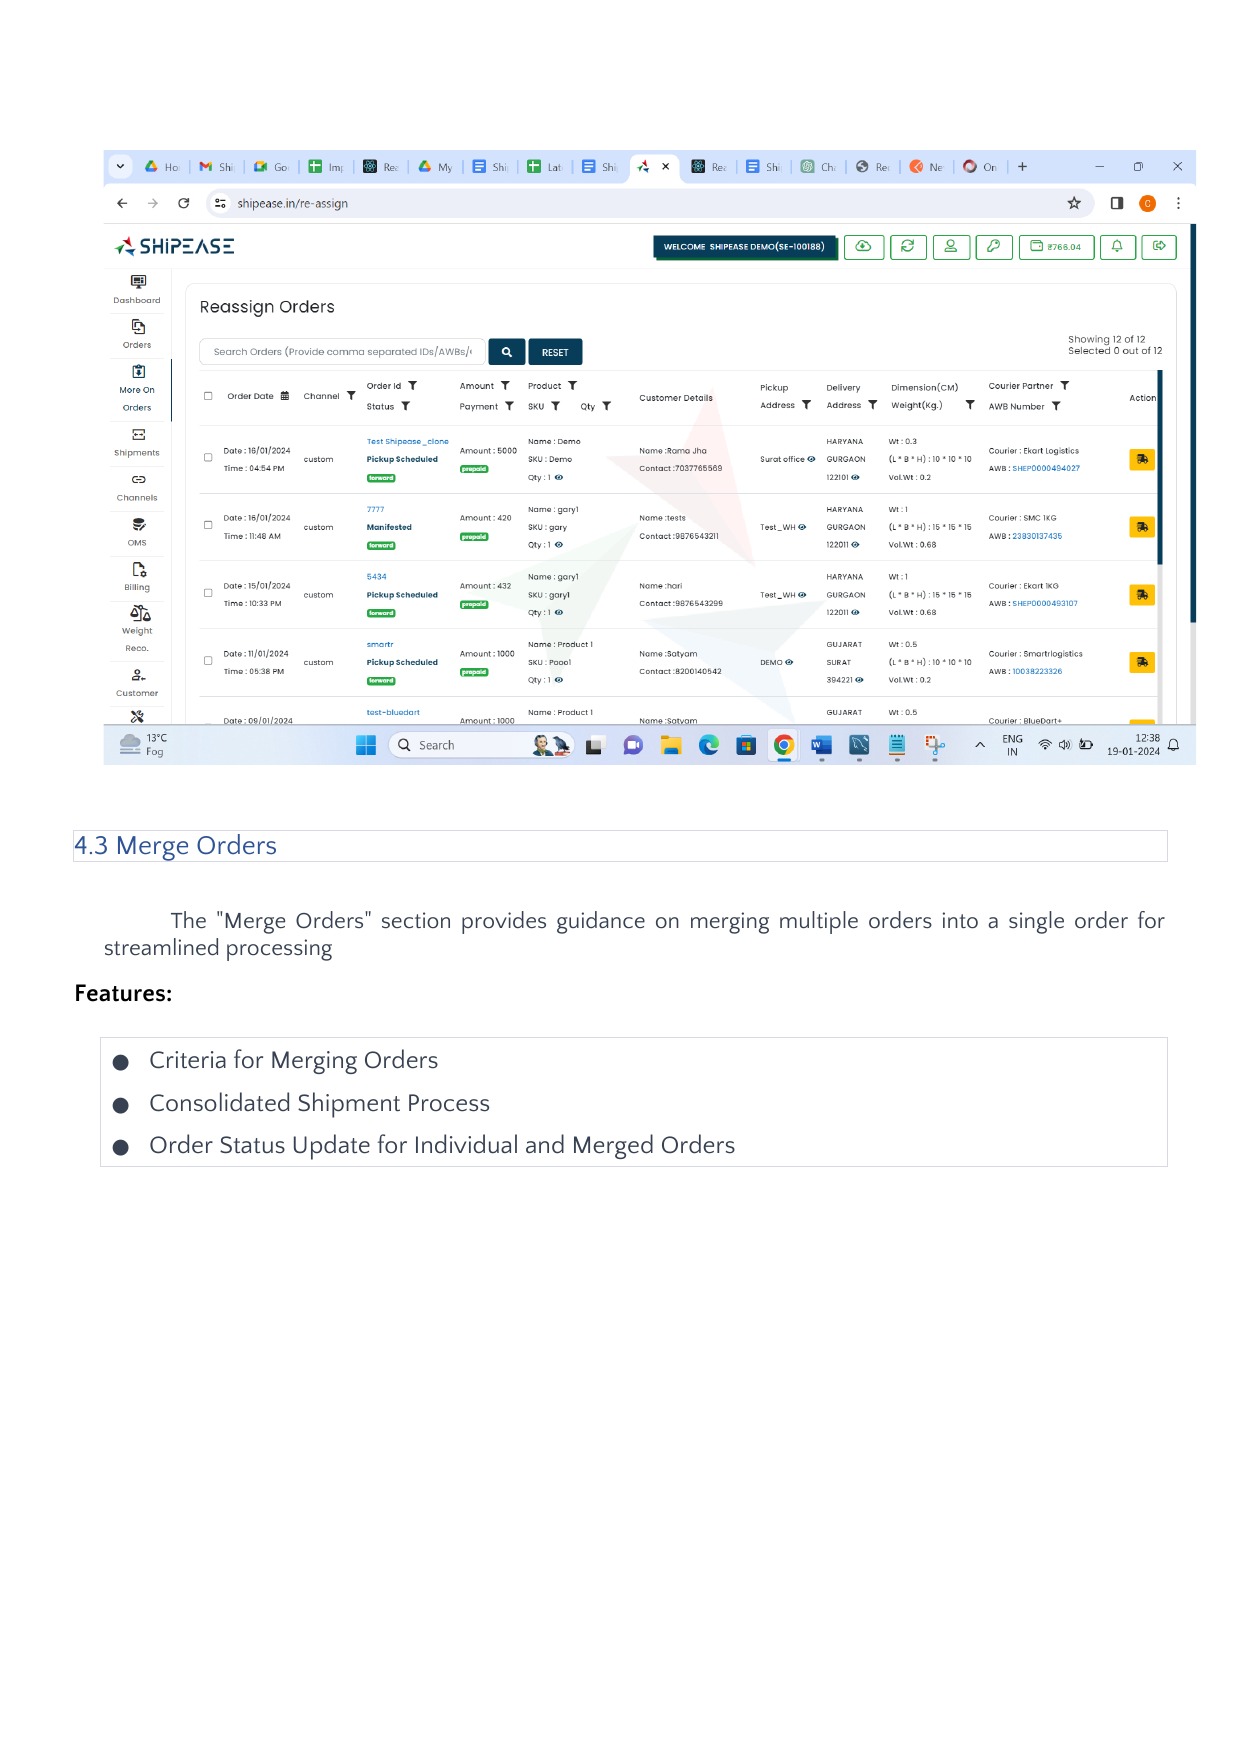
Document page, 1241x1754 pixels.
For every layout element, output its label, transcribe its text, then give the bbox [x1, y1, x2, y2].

subtitle 4.3 Merge Orders [74, 831, 1167, 861]
list Consolidated Shipment Process [101, 1079, 1167, 1122]
text Features: [74, 980, 1167, 1008]
picture [103, 150, 1197, 765]
list Order Status Update for Individual and Merged Orders [101, 1122, 1167, 1166]
text The "Merge Orders" section provides guidance on merging multiple orders into a single order for streamlined processing [103, 909, 1167, 961]
list Criteria for Merging Orders [101, 1038, 1167, 1079]
